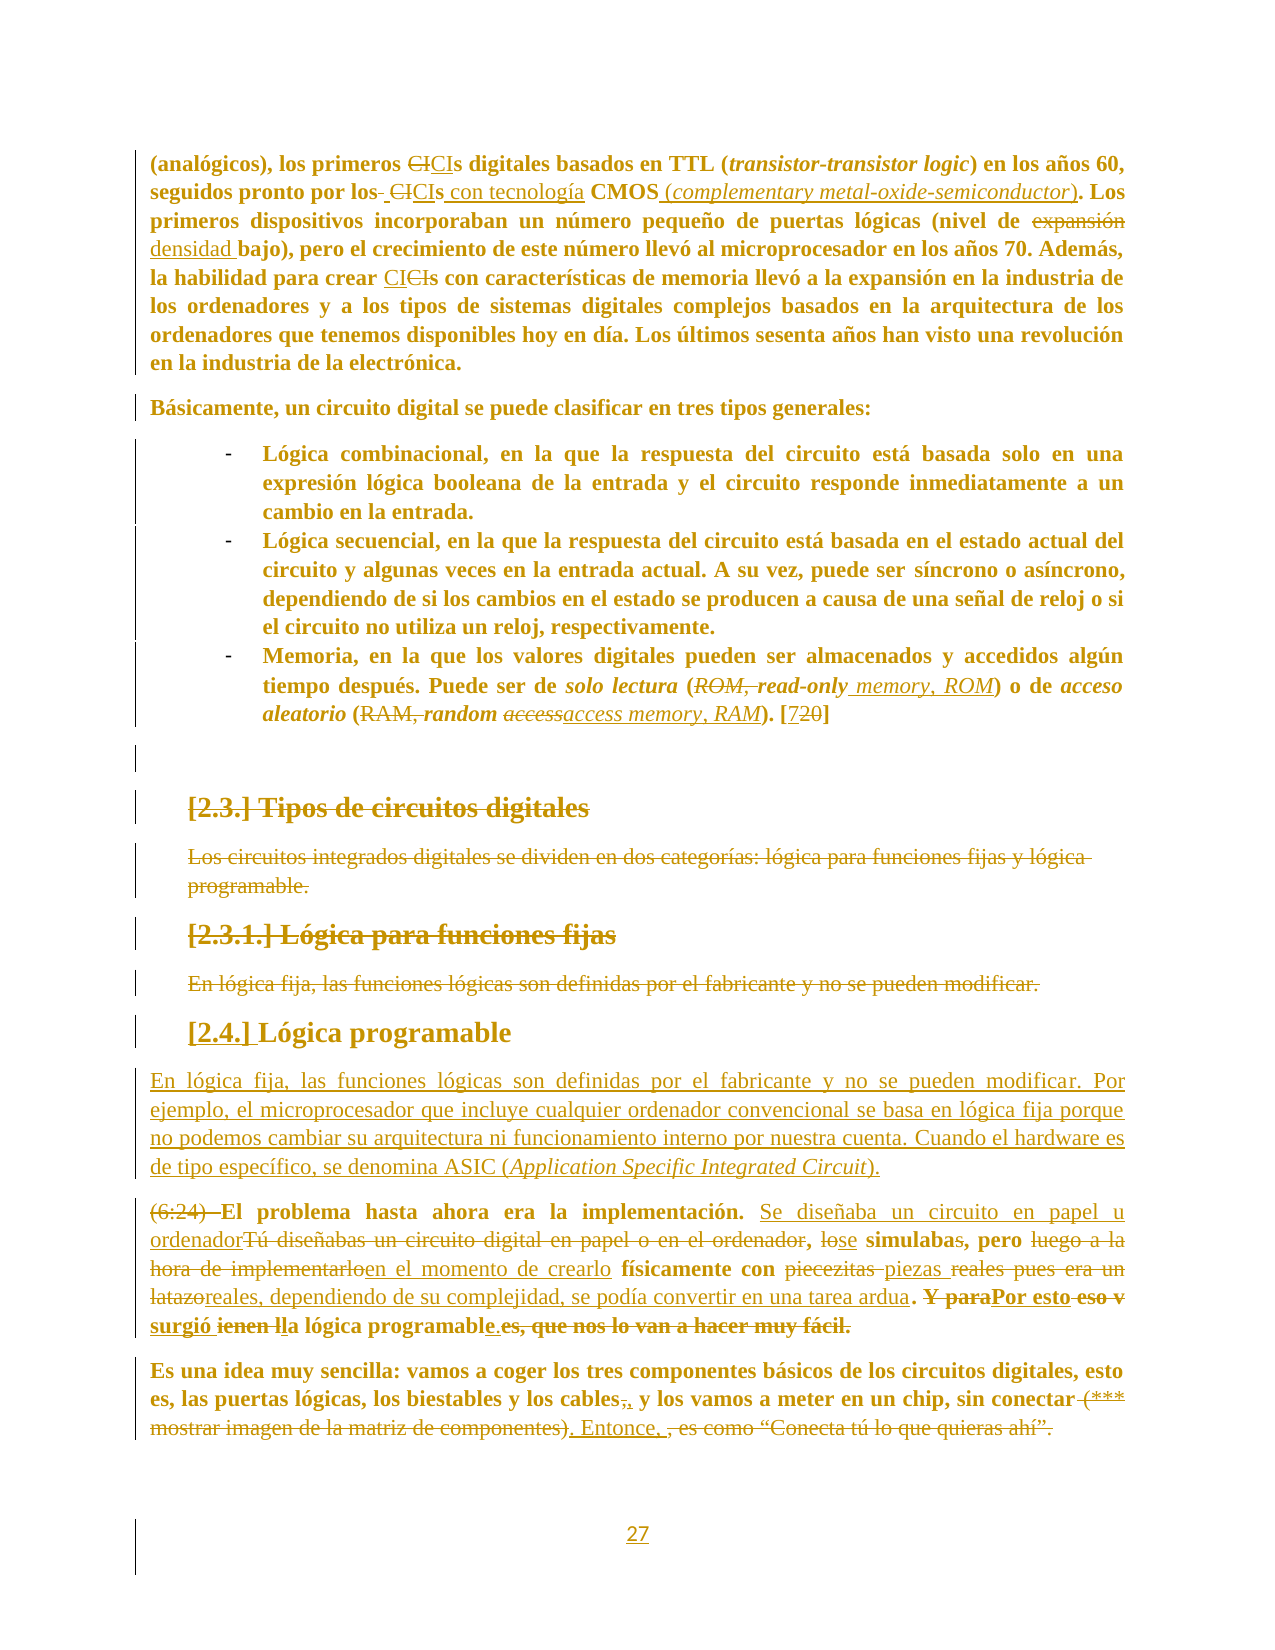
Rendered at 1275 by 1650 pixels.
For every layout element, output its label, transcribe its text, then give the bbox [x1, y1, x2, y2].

text Básicamente, un circuito digital se puede clasificar en tres tipos generales: [150, 394, 1125, 421]
list Lógica programable [187, 1015, 1125, 1048]
text Es una idea muy sencilla: vamos a coger los tres componentes básicos de los circuitos digitales, esto es, las puertas lógicas, los biestables y los cables y los vamos a meter en un chip, sin conectar [150, 1357, 1125, 1440]
list Lógica secuencial, en la que la respuesta del circuito está basada en el estado actual del circuito y algunas veces en la entrada actual. A su vez, puede ser síncrono o asíncrono, dependiendo de si los cambios en el estado se producen a causa de una señal de reloj o si el circuito no utiliza un reloj, respectivamente. [225, 526, 1125, 639]
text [150, 150, 1125, 375]
list Memoria, en la que los valores digitales pueden ser almacenados y accedidos algún tiempo después. Puede ser de solo lectura (read-only) o de acceso aleatorio (random ). [] [225, 642, 1125, 727]
list Lógica combinacional, en la que la respuesta del circuito está basada solo en una expresión lógica booleana de la entrada y el circuito responde inmediatamente a un cambio en la entrada. [225, 439, 1125, 524]
text El problema hasta ahora era la implementación. , simulaba, pero físicamente con . a lógica programabl [150, 1198, 1125, 1338]
